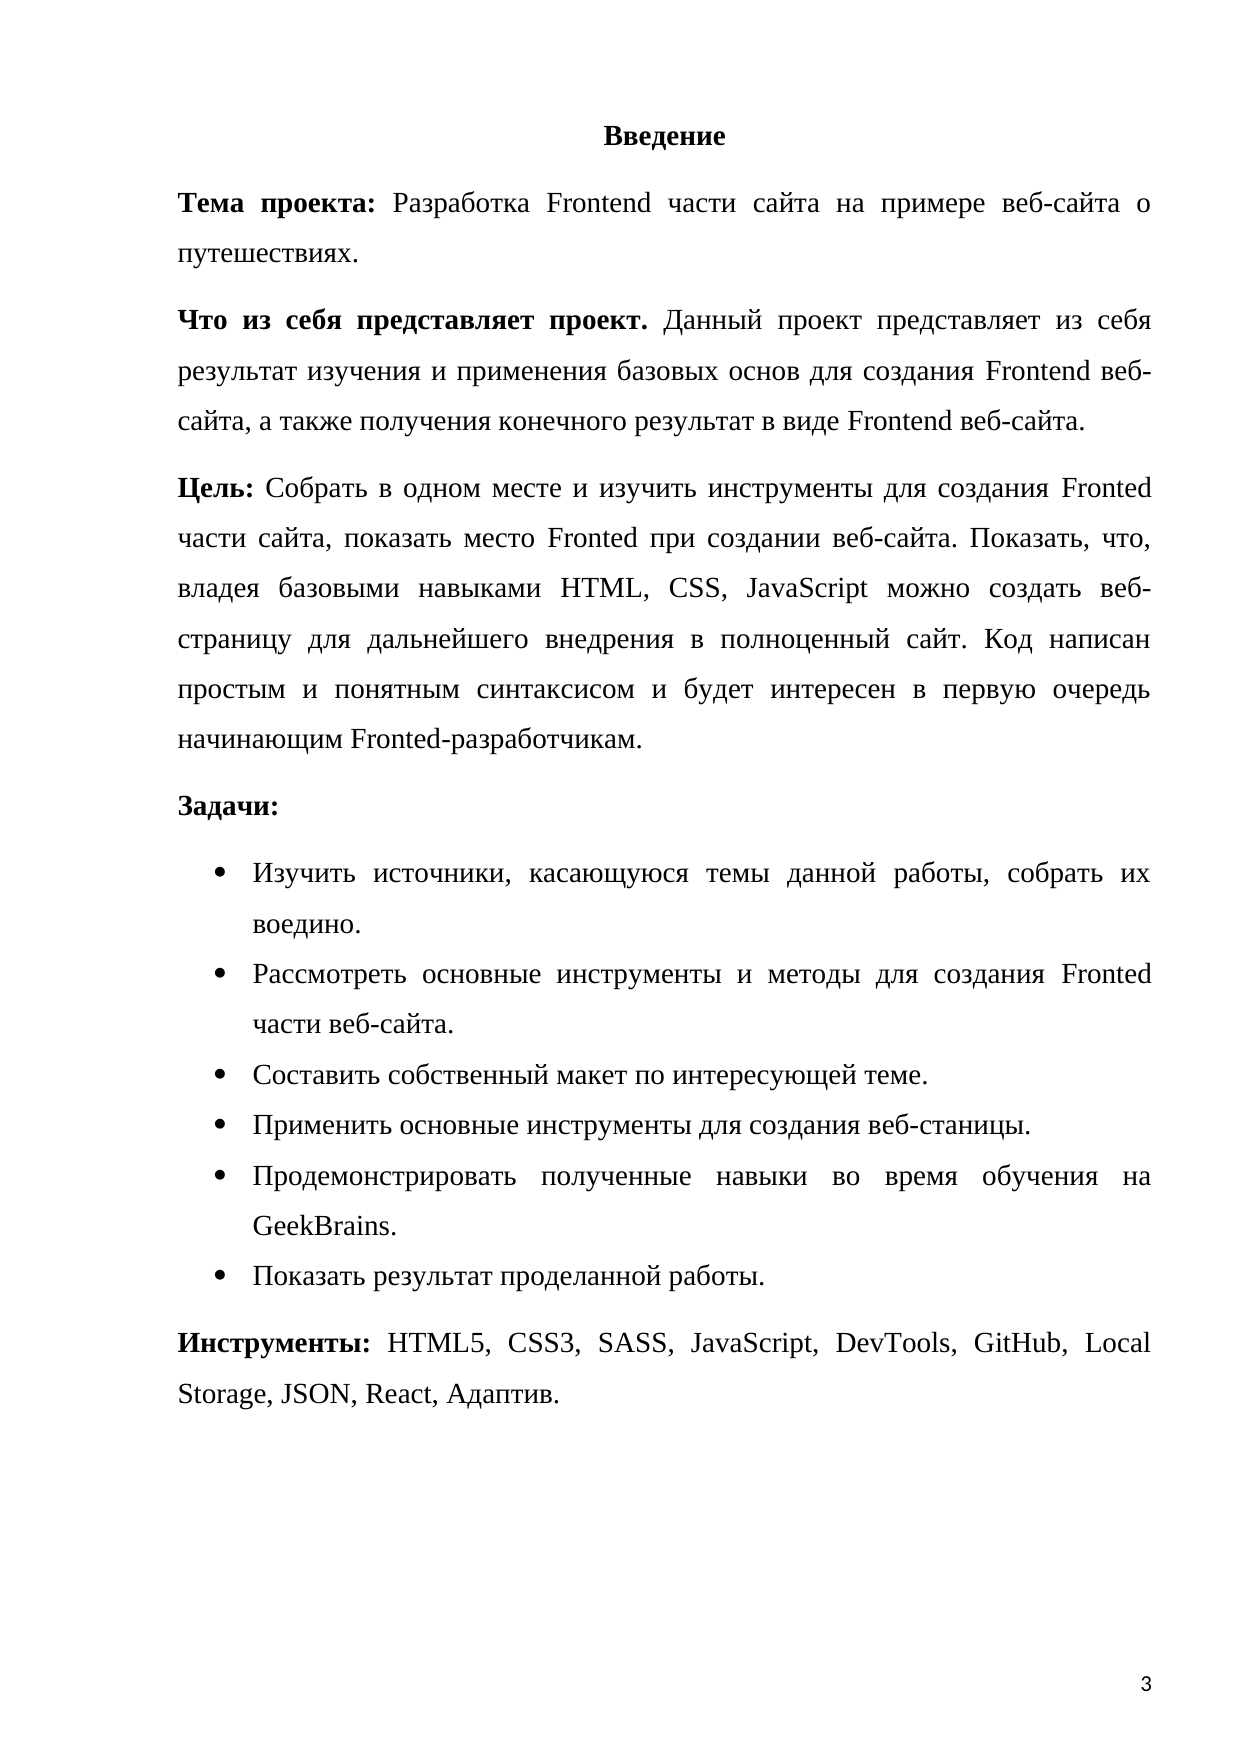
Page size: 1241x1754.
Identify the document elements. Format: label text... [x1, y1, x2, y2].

list Показать результат проделанной работы. [215, 1258, 1152, 1292]
list Продемонстрировать полученные навыки во время обучения на GeekBrains. [215, 1158, 1152, 1242]
text Задачи: [177, 788, 1152, 822]
list Составить собственный макет по интересующей теме. [215, 1057, 1152, 1091]
list Применить основные инструменты для создания веб-станицы. [215, 1107, 1152, 1141]
list Рассмотреть основные инструменты и методы для создания Fronted части веб-сайта. [215, 956, 1152, 1040]
text Инструменты: HTML5, CSS3, SASS, JavaScript, DevTools, GitHub, Local Storage, JSON, React, Адаптив. [177, 1326, 1152, 1409]
text Введение [177, 118, 1152, 152]
text Что из себя представляет проект. Данный проект представляет из себя результат изучения и применения базовых основ для создания Frontend веб-сайта, а также получения конечного результат в виде Frontend веб-сайта. [177, 302, 1152, 437]
text Тема проекта: Разработка Frontend части сайта на примере веб-сайта о путешествиях. [177, 185, 1152, 269]
text Цель: Собрать в одном месте и изучить инструменты для создания Fronted части сайта, показать место Fronted при создании веб-сайта. Показать, что, владея базовыми навыками HTML, CSS, JavaScript можно создать веб-страницу для дальнейшего внедрения в полноценный сайт. Код написан простым и понятным синтаксисом и будет интересен в первую очередь начинающим Fronted-разработчикам. [177, 470, 1152, 755]
list Изучить источники, касающуюся темы данной работы, собрать их воедино. [215, 856, 1152, 939]
